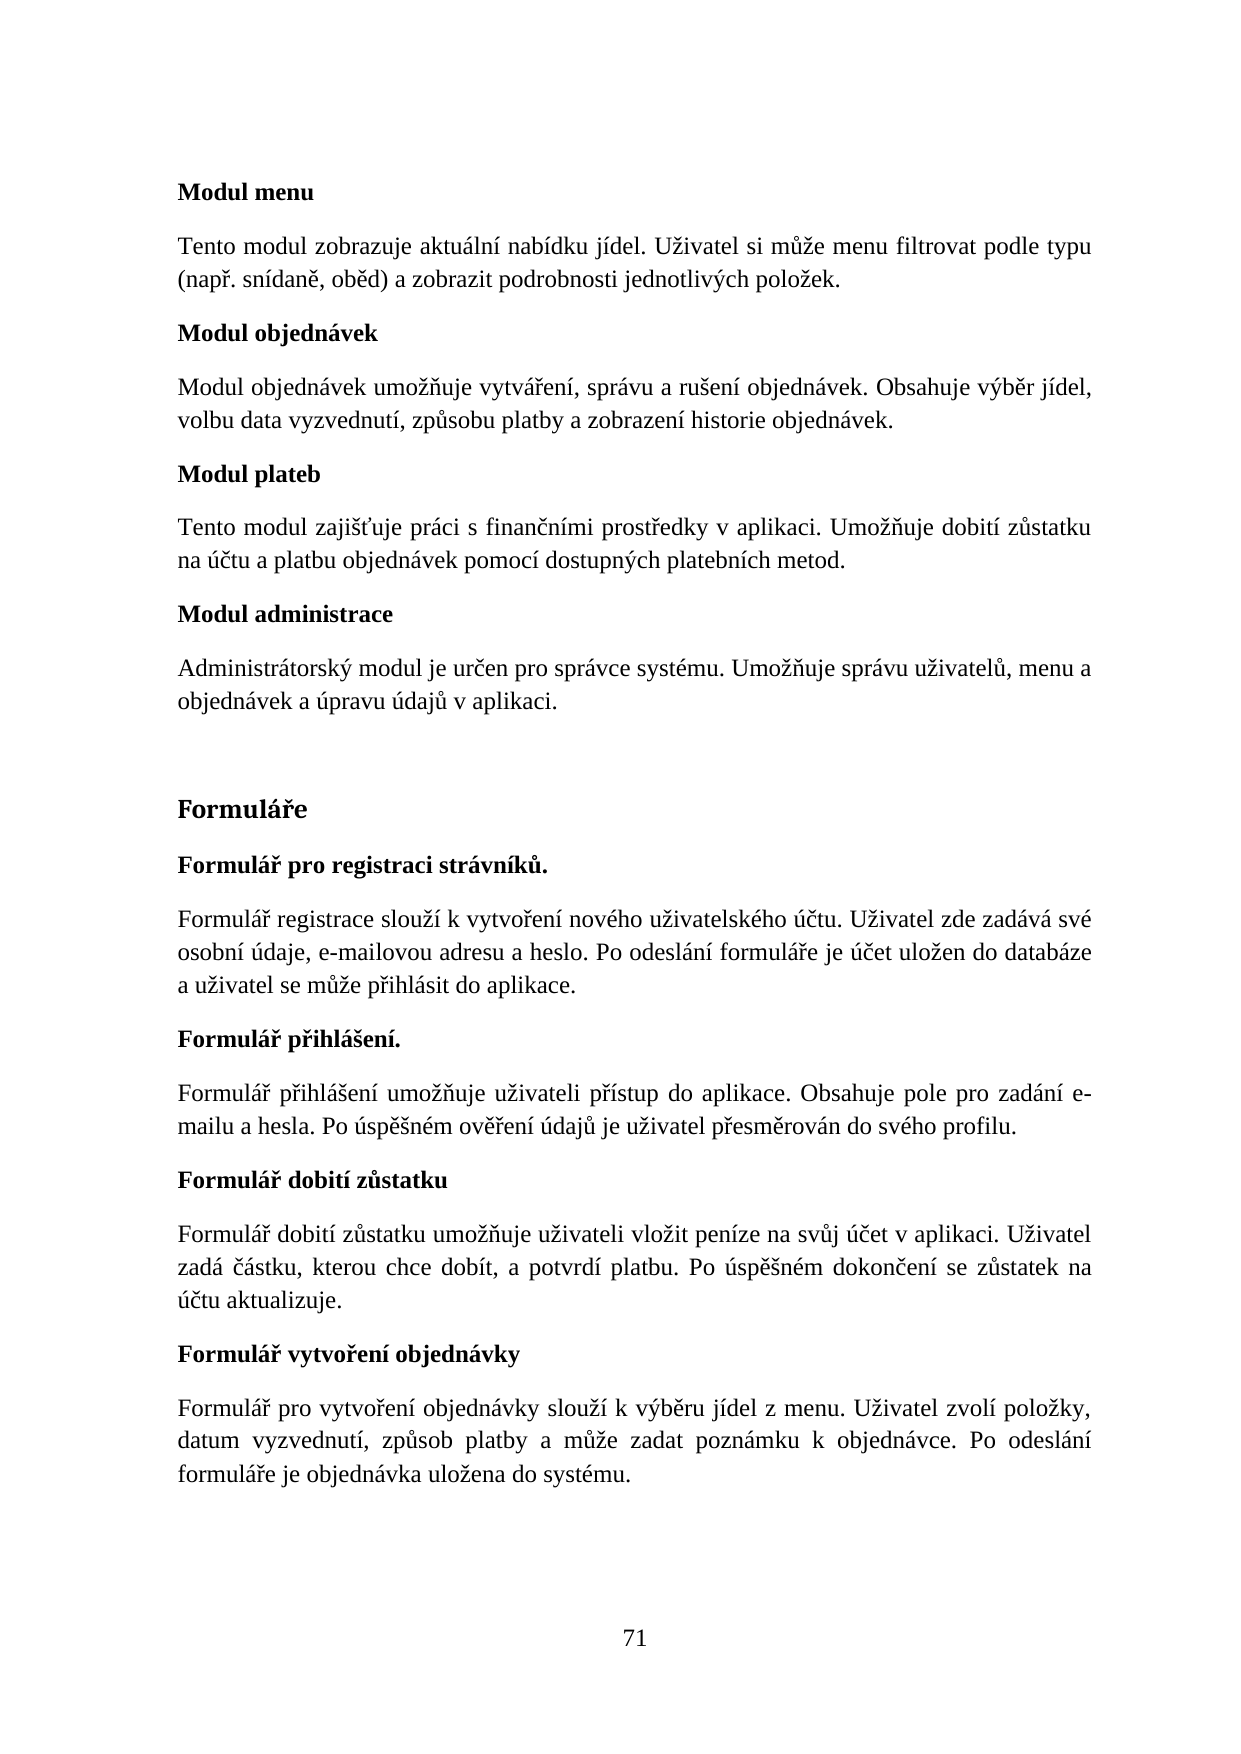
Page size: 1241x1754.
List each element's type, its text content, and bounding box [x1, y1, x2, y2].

text Formulář přihlášení. [177, 1024, 1092, 1053]
text Modul objednávek umožňuje vytváření, správu a rušení objednávek. Obsahuje výběr jídel, volbu data vyzvednutí, způsobu platby a zobrazení historie objednávek. [177, 372, 1092, 433]
text Modul menu [177, 177, 1092, 206]
text Modul objednávek [177, 318, 1092, 347]
text Formulář přihlášení umožňuje uživateli přístup do aplikace. Obsahuje pole pro zadání e-mailu a hesla. Po úspěšném ověření údajů je uživatel přesměrován do svého profilu. [177, 1078, 1092, 1140]
text Modul plateb [177, 459, 1092, 487]
text Tento modul zajišťuje práci s finančními prostředky v aplikaci. Umožňuje dobití zůstatku na účtu a platbu objednávek pomocí dostupných platebních metod. [177, 512, 1092, 574]
text Formulář dobití zůstatku umožňuje uživateli vložit peníze na svůj účet v aplikaci. Uživatel zadá částku, kterou chce dobít, a potvrdí platbu. Po úspěšném dokončení se zůstatek na účtu aktualizuje. [177, 1219, 1092, 1314]
subtitle Formuláře [177, 794, 1092, 825]
text Formulář vytvoření objednávky [177, 1339, 1092, 1367]
text Formulář pro vytvoření objednávky slouží k výběru jídel z menu. Uživatel zvolí položky, datum vyzvednutí, způsob platby a může zadat poznámku k objednávce. Po odeslání formuláře je objednávka uložena do systému. [177, 1393, 1092, 1487]
text Modul administrace [177, 599, 1092, 628]
text Tento modul zobrazuje aktuální nabídku jídel. Uživatel si může menu filtrovat podle typu (např. snídaně, oběd) a zobrazit podrobnosti jednotlivých položek. [177, 231, 1092, 293]
text Administrátorský modul je určen pro správce systému. Umožňuje správu uživatelů, menu a objednávek a úpravu údajů v aplikaci. [177, 653, 1092, 715]
text Formulář pro registraci strávníků. [177, 851, 1092, 879]
text Formulář dobití zůstatku [177, 1165, 1092, 1194]
text Formulář registrace slouží k vytvoření nového uživatelského účtu. Uživatel zde zadává své osobní údaje, e-mailovou adresu a heslo. Po odeslání formuláře je účet uložen do databáze a uživatel se může přihlásit do aplikace. [177, 904, 1092, 999]
